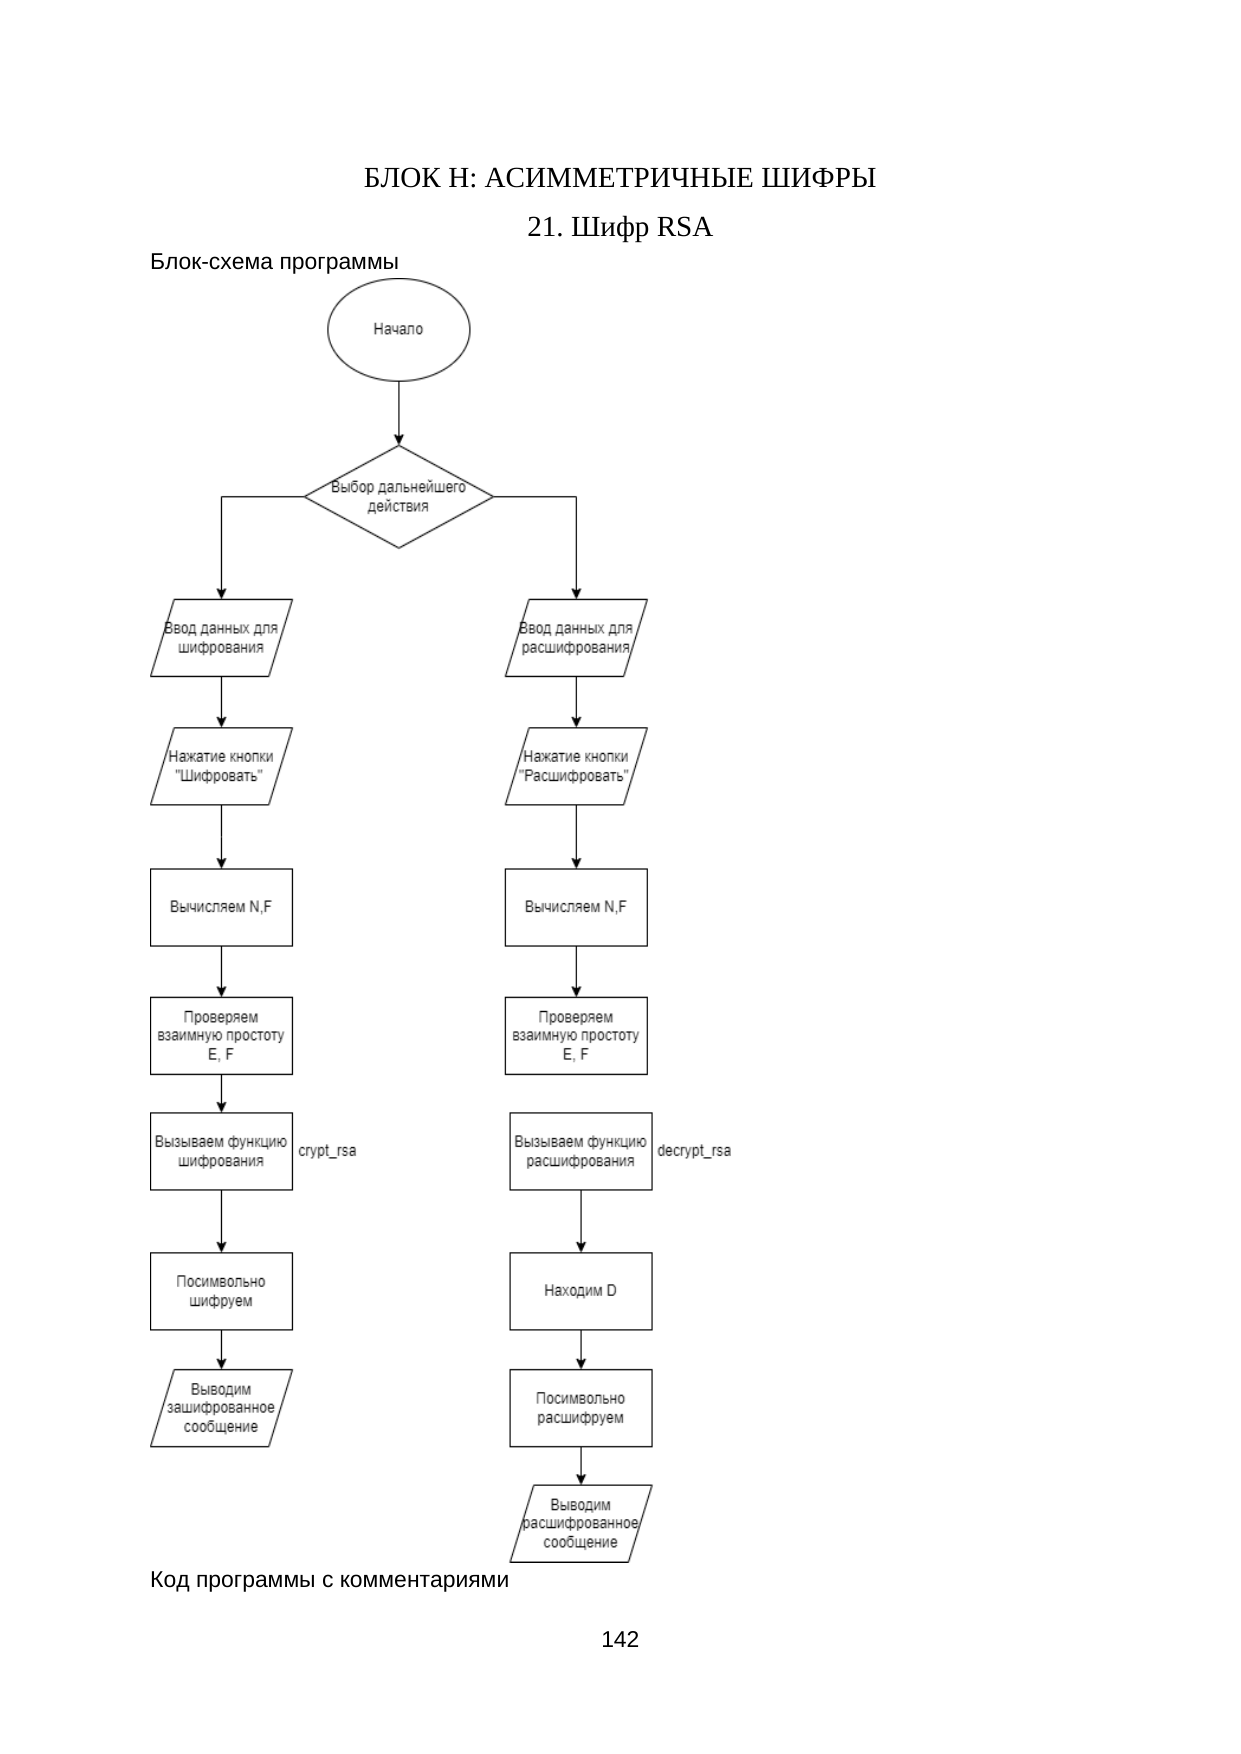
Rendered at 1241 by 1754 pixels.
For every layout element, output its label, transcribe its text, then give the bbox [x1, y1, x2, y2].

text Блок-схема программы [150, 248, 1090, 274]
text 21. Шифр RSA [150, 209, 1090, 243]
text Код программы с комментариями [150, 1566, 1090, 1593]
picture [150, 278, 732, 1563]
text БЛОК H: АСИММЕТРИЧНЫЕ ШИФРЫ [150, 160, 1090, 194]
